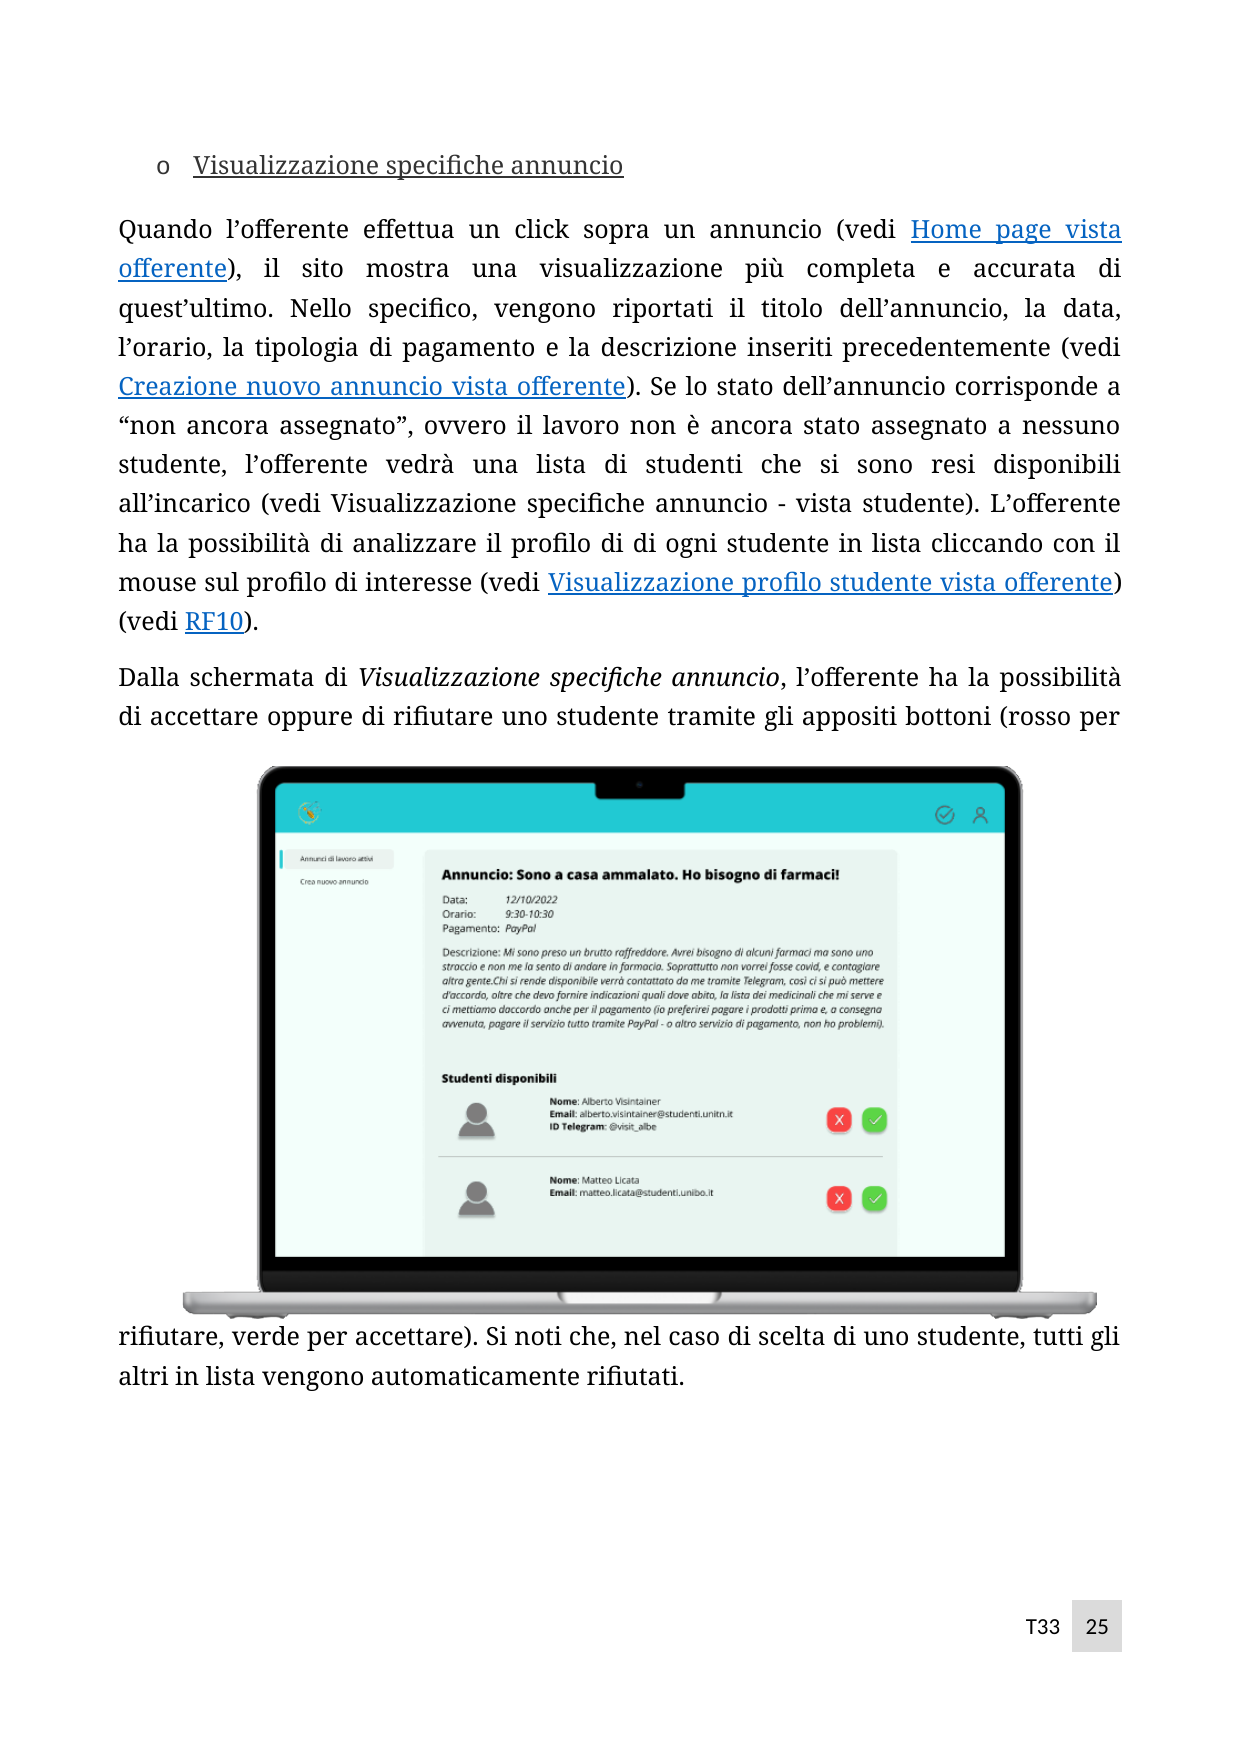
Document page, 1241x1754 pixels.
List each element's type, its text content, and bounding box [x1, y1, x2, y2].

list Visualizzazione specifiche annuncio [156, 148, 1122, 182]
text Quando l’offerente effettua un click sopra un annuncio (vedi Home page vista offerente), il sito mostra una visualizzazione più completa e accurata di quest’ultimo. Nello specifico, vengono riportati il titolo dell’annuncio, la data, l’orario, la tipologia di pagamento e la descrizione inseriti precedentemente (vedi Creazione nuovo annuncio vista offerente). Se lo stato dell’annuncio corrisponde a “non ancora assegnato”, ovvero il lavoro non è ancora stato assegnato a nessuno studente, l’offerente vedrà una lista di studenti che si sono resi disponibili all’incarico (vedi Visualizzazione specifiche annuncio - vista studente). L’offerente ha la possibilità di analizzare il profilo di di ogni studente in lista cliccando con il mouse sul profilo di interesse (vedi Visualizzazione profilo studente vista offerente) (vedi RF10). [118, 212, 1122, 638]
picture [182, 766, 1097, 1319]
